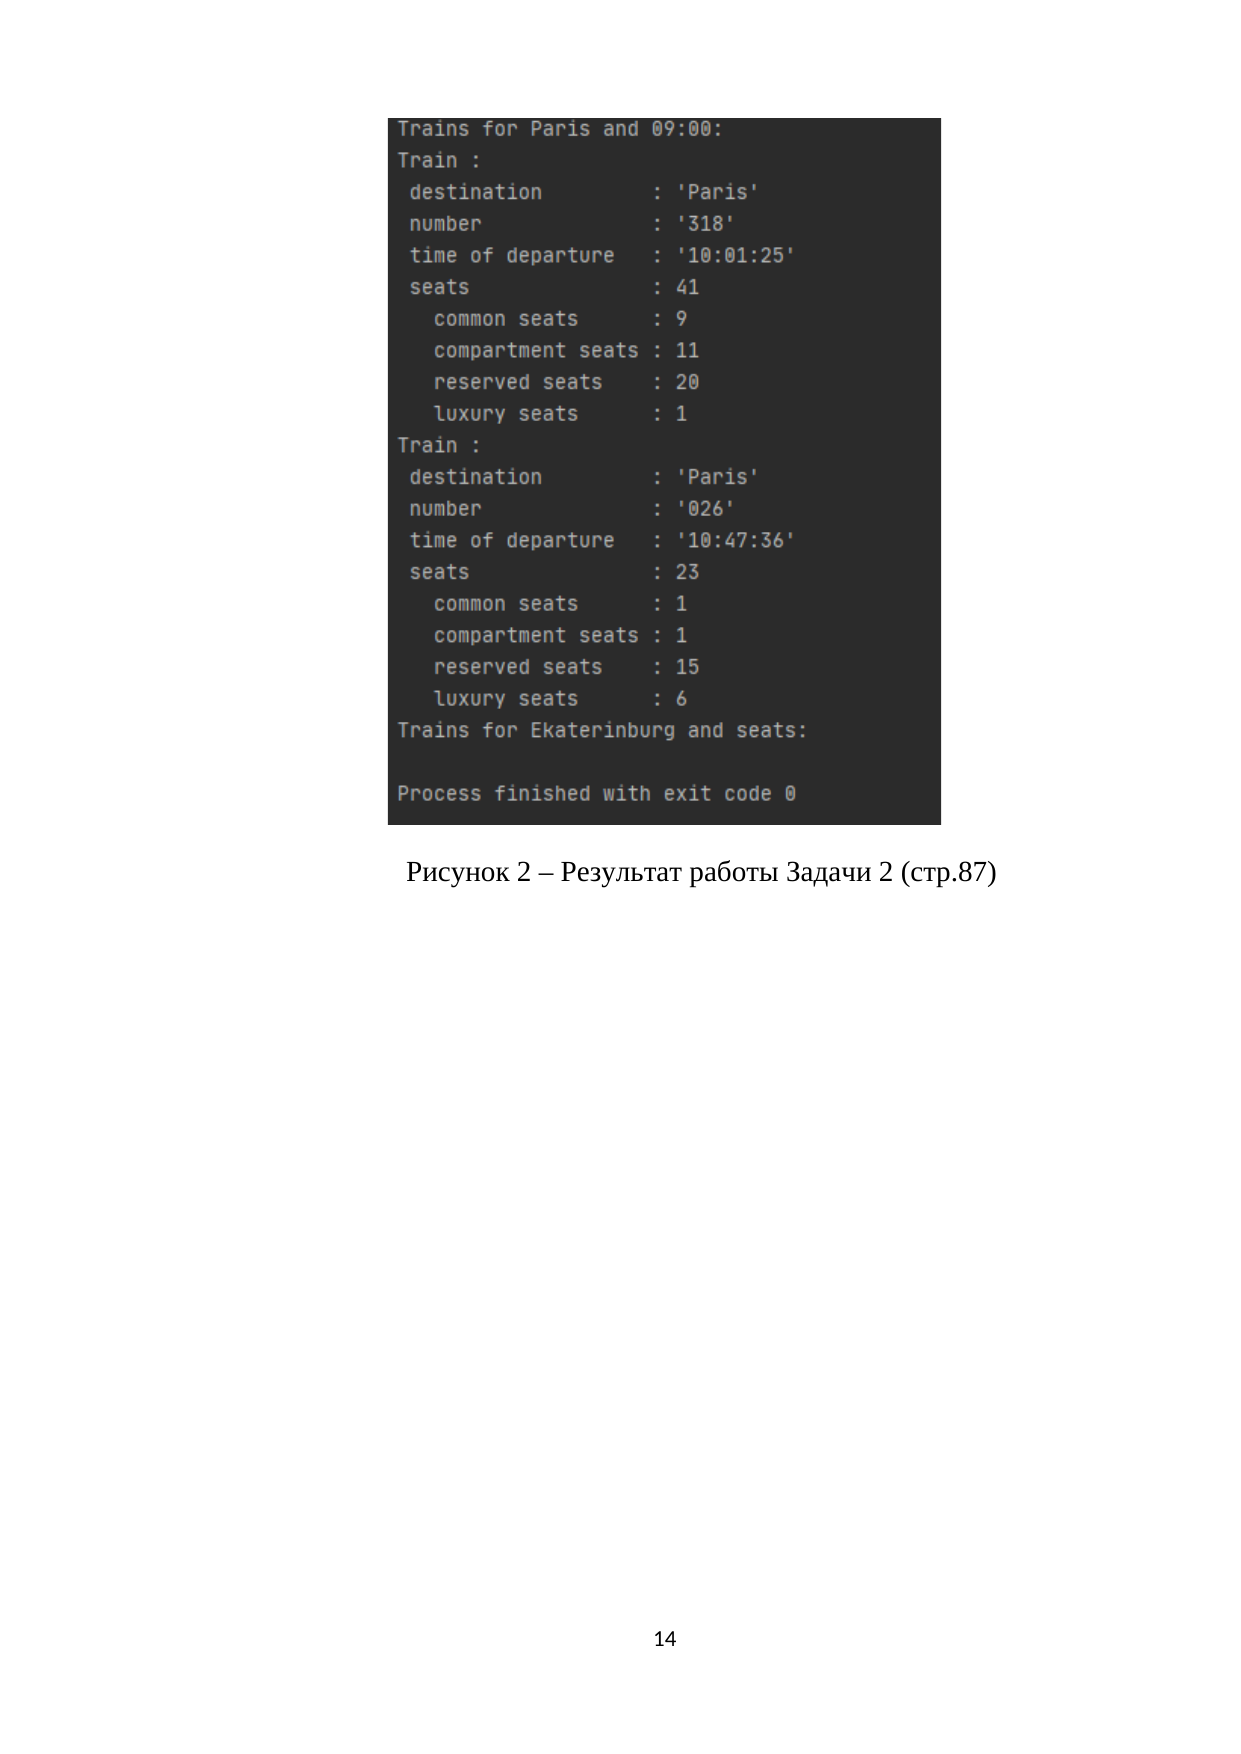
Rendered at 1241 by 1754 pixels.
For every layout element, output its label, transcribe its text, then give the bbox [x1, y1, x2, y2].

picture [387, 118, 942, 825]
list Рисунок 2 – Результат работы Задачи 2 (стр.87) [177, 854, 1152, 887]
